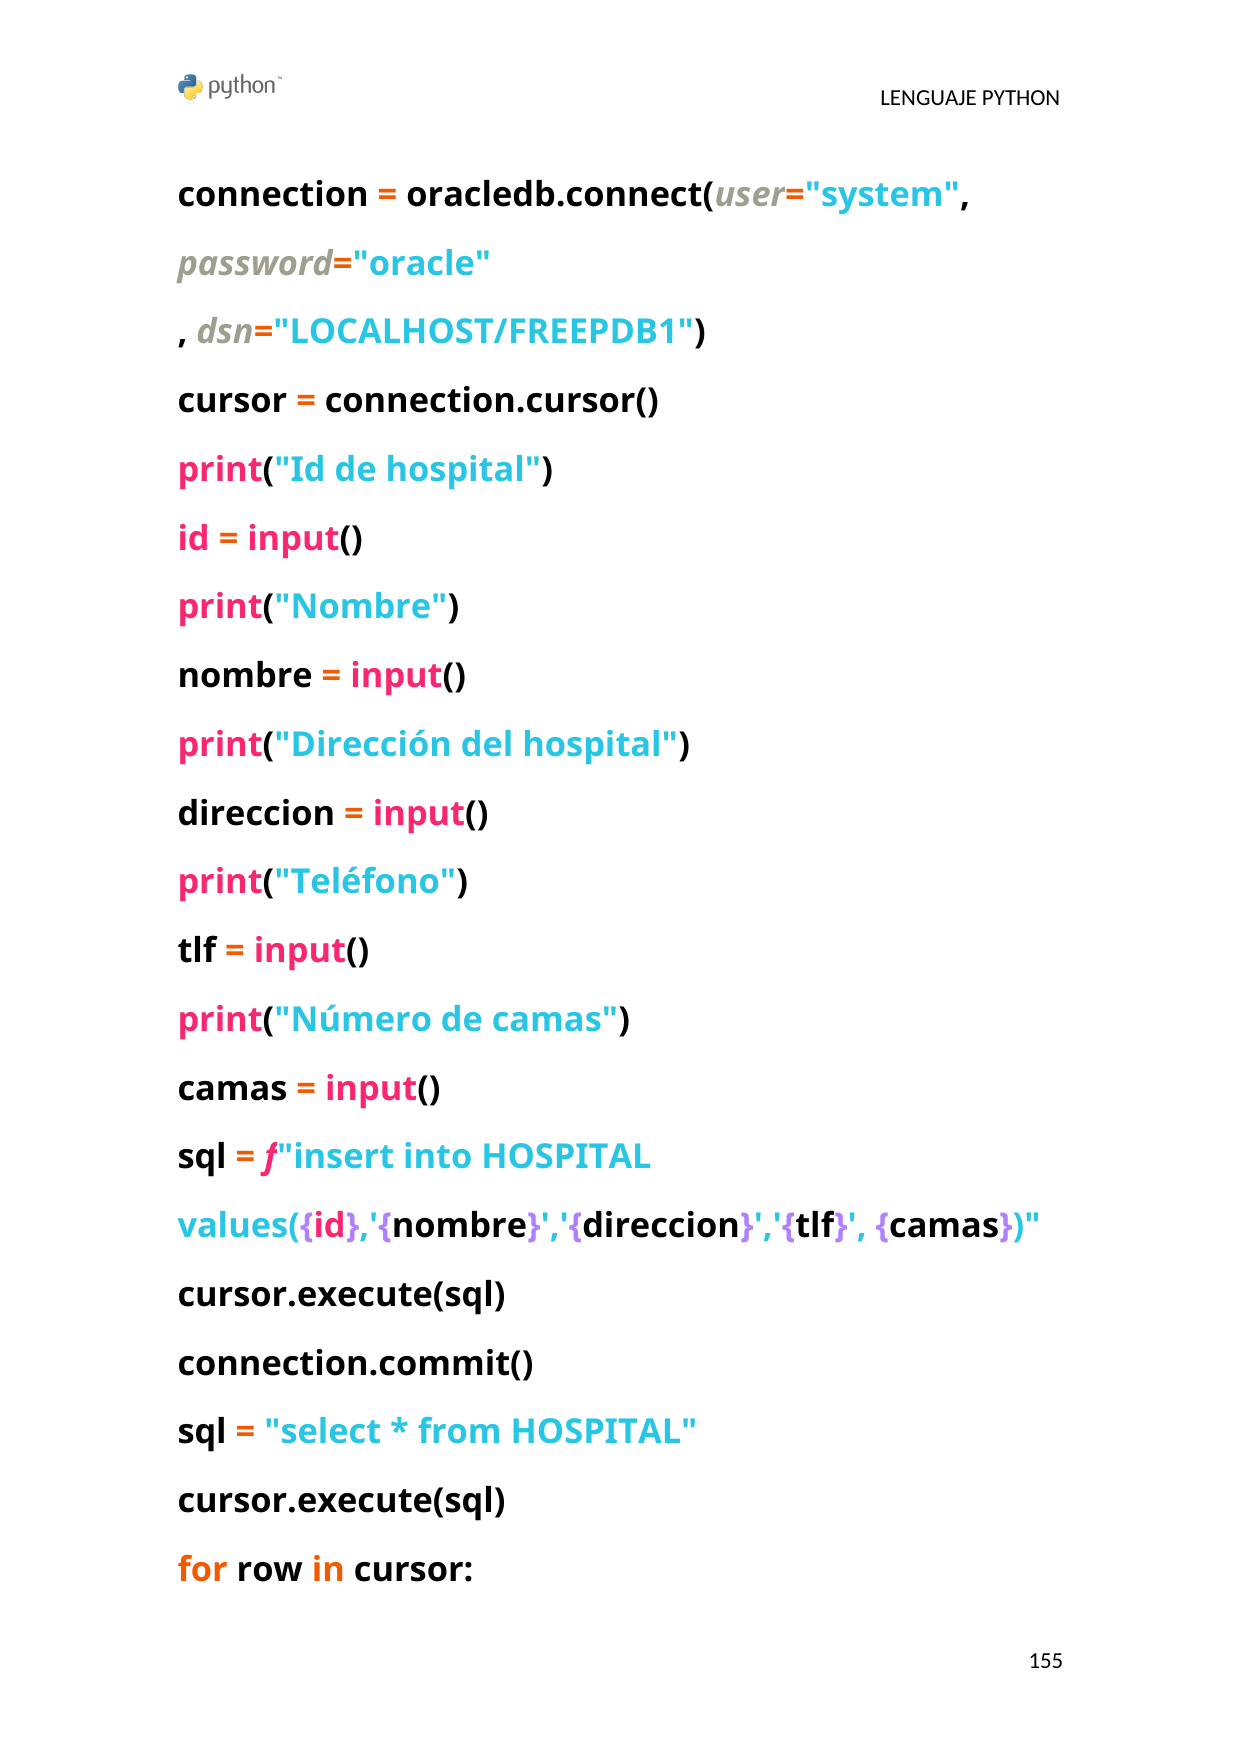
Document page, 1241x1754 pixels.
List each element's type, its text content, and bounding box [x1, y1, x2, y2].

text direccion = input() [177, 766, 1063, 835]
text cursor.execute(sql) [177, 1454, 1063, 1523]
text print("Id de hospital") [177, 423, 1063, 491]
text nombre = input() [177, 629, 1063, 698]
text print("Teléfono") [177, 835, 1063, 904]
text connection = oracledb.connect(user="system", password="oracle" [177, 148, 1063, 285]
text sql = "select * from HOSPITAL" [177, 1385, 1063, 1454]
text camas = input() [177, 1041, 1063, 1110]
text print("Número de camas") [177, 973, 1063, 1041]
picture [177, 73, 283, 105]
text print("Dirección del hospital") [177, 698, 1063, 766]
text , dsn="LOCALHOST/FREEPDB1") [177, 285, 1063, 354]
text print("Nombre") [177, 560, 1063, 629]
text for row in cursor: [177, 1523, 1063, 1591]
text tlf = input() [177, 904, 1063, 973]
text id = input() [177, 491, 1063, 560]
text connection.commit() [177, 1316, 1063, 1385]
text cursor = connection.cursor() [177, 354, 1063, 423]
text sql = f"insert into HOSPITAL values({id},'{nombre}','{direccion}','{tlf}', {camas})" [177, 1110, 1063, 1248]
text cursor.execute(sql) [177, 1248, 1063, 1316]
